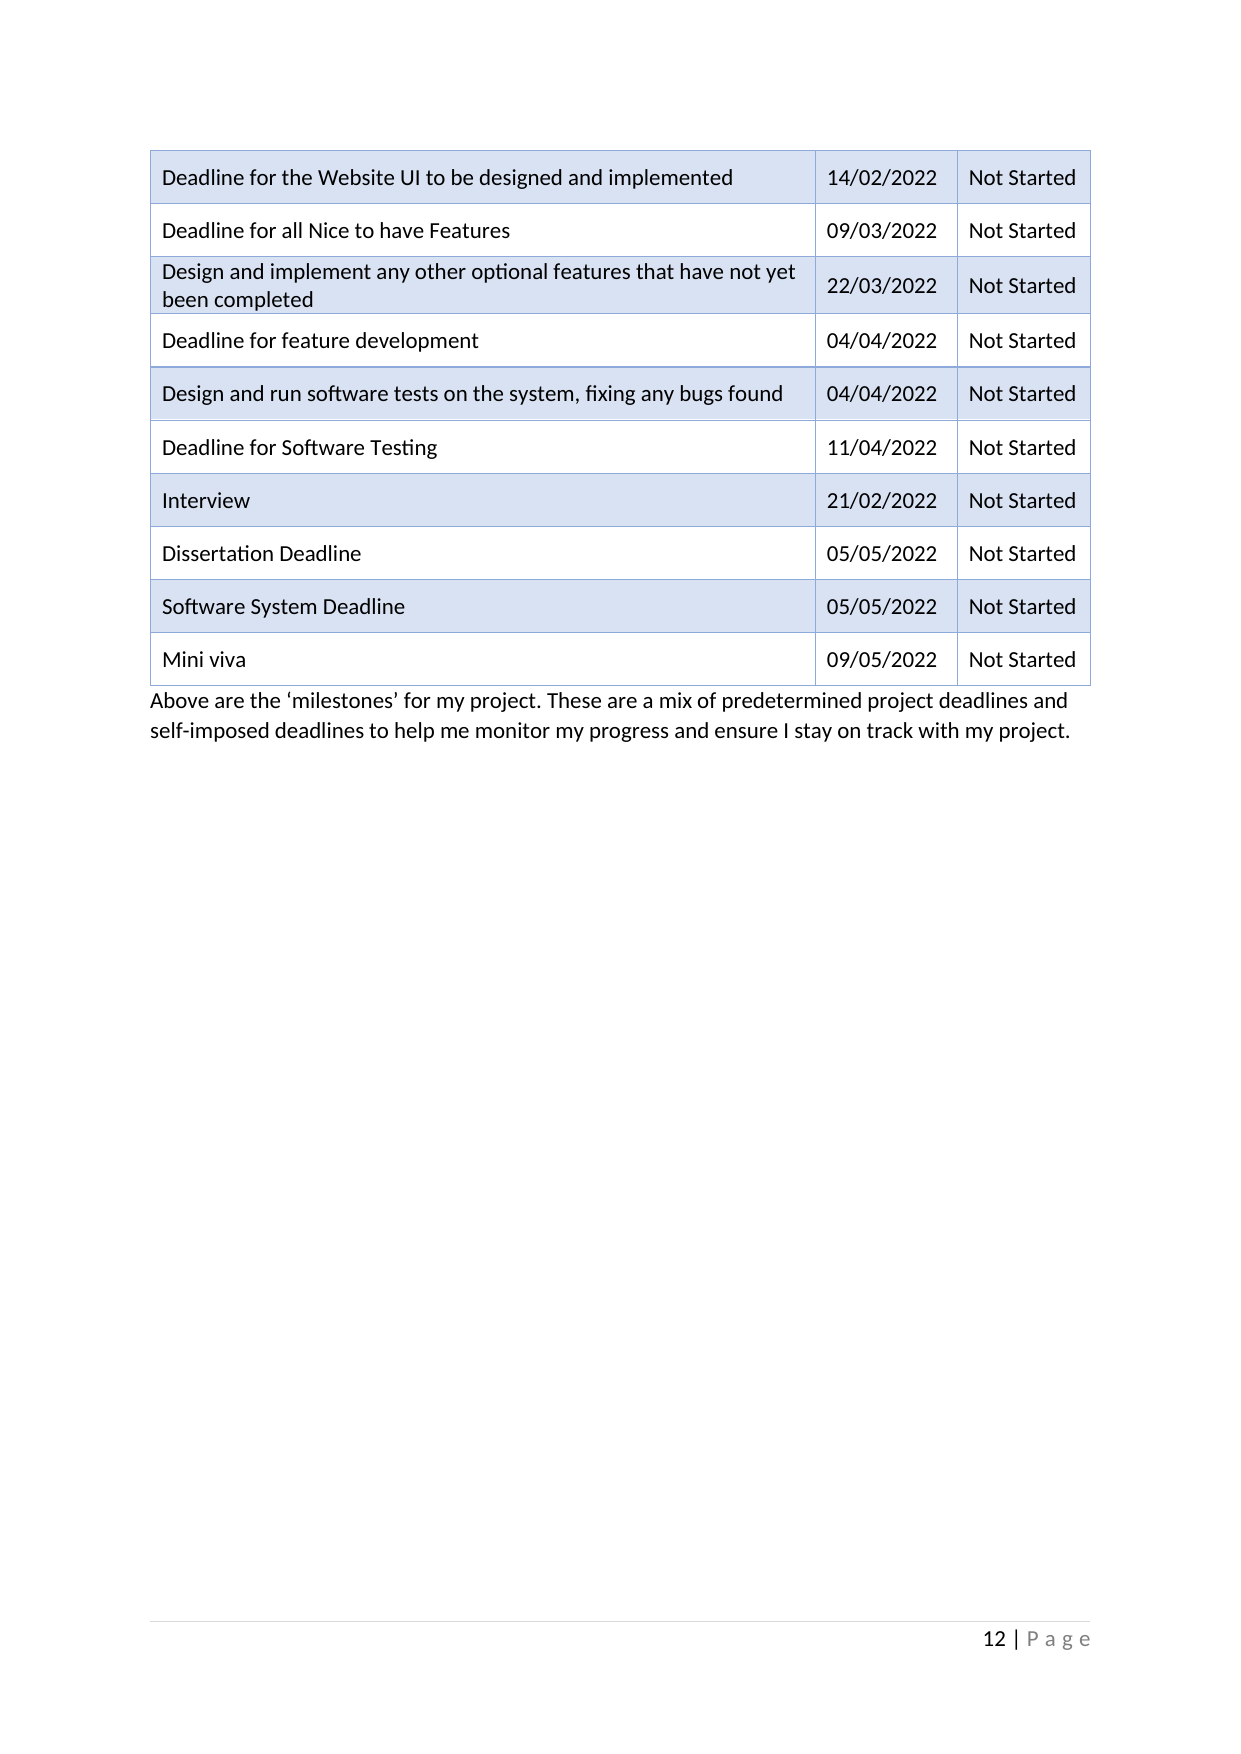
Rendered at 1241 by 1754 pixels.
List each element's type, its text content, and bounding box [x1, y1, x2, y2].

table_cell Design and run software tests on the system, fixing any bugs found [151, 368, 815, 419]
table_cell 04/04/2022 [816, 368, 957, 419]
table_cell Not Started [958, 204, 1090, 256]
text Above are the ‘milestones’ for my project. These are a mix of predetermined project deadlines and self-imposed deadlines to help me monitor my progress and ensure I stay on track with my project. [150, 686, 1090, 744]
table_cell Not Started [958, 421, 1090, 473]
table_cell Dissertation Deadline [151, 527, 815, 579]
table_cell Design and implement any other optional features that have not yet been completed [151, 257, 815, 313]
table_cell Not Started [958, 527, 1090, 579]
table_cell 22/03/2022 [816, 257, 957, 313]
table_cell Deadline for Software Testing [151, 421, 815, 473]
table_cell 05/05/2022 [816, 580, 957, 632]
table_cell Deadline for all Nice to have Features [151, 204, 815, 256]
table_cell 21/02/2022 [816, 474, 957, 526]
table_cell Not Started [958, 151, 1090, 203]
table_cell 11/04/2022 [816, 421, 957, 473]
table_cell 05/05/2022 [816, 527, 957, 579]
table_cell Not Started [958, 257, 1090, 313]
table_cell Deadline for feature development [151, 314, 815, 366]
table_cell 04/04/2022 [816, 314, 957, 366]
table_cell 09/03/2022 [816, 204, 957, 256]
table_cell Not Started [958, 368, 1090, 419]
table_cell 09/05/2022 [816, 633, 957, 685]
table_cell Interview [151, 474, 815, 526]
table_cell Not Started [958, 314, 1090, 366]
table_cell Software System Deadline [151, 580, 815, 632]
table_cell Deadline for the Website UI to be designed and implemented [151, 151, 815, 203]
table_cell Not Started [958, 580, 1090, 632]
table_cell Not Started [958, 474, 1090, 526]
table_cell Not Started [958, 633, 1090, 685]
table_cell Mini viva [151, 633, 815, 685]
table_cell 14/02/2022 [816, 151, 957, 203]
